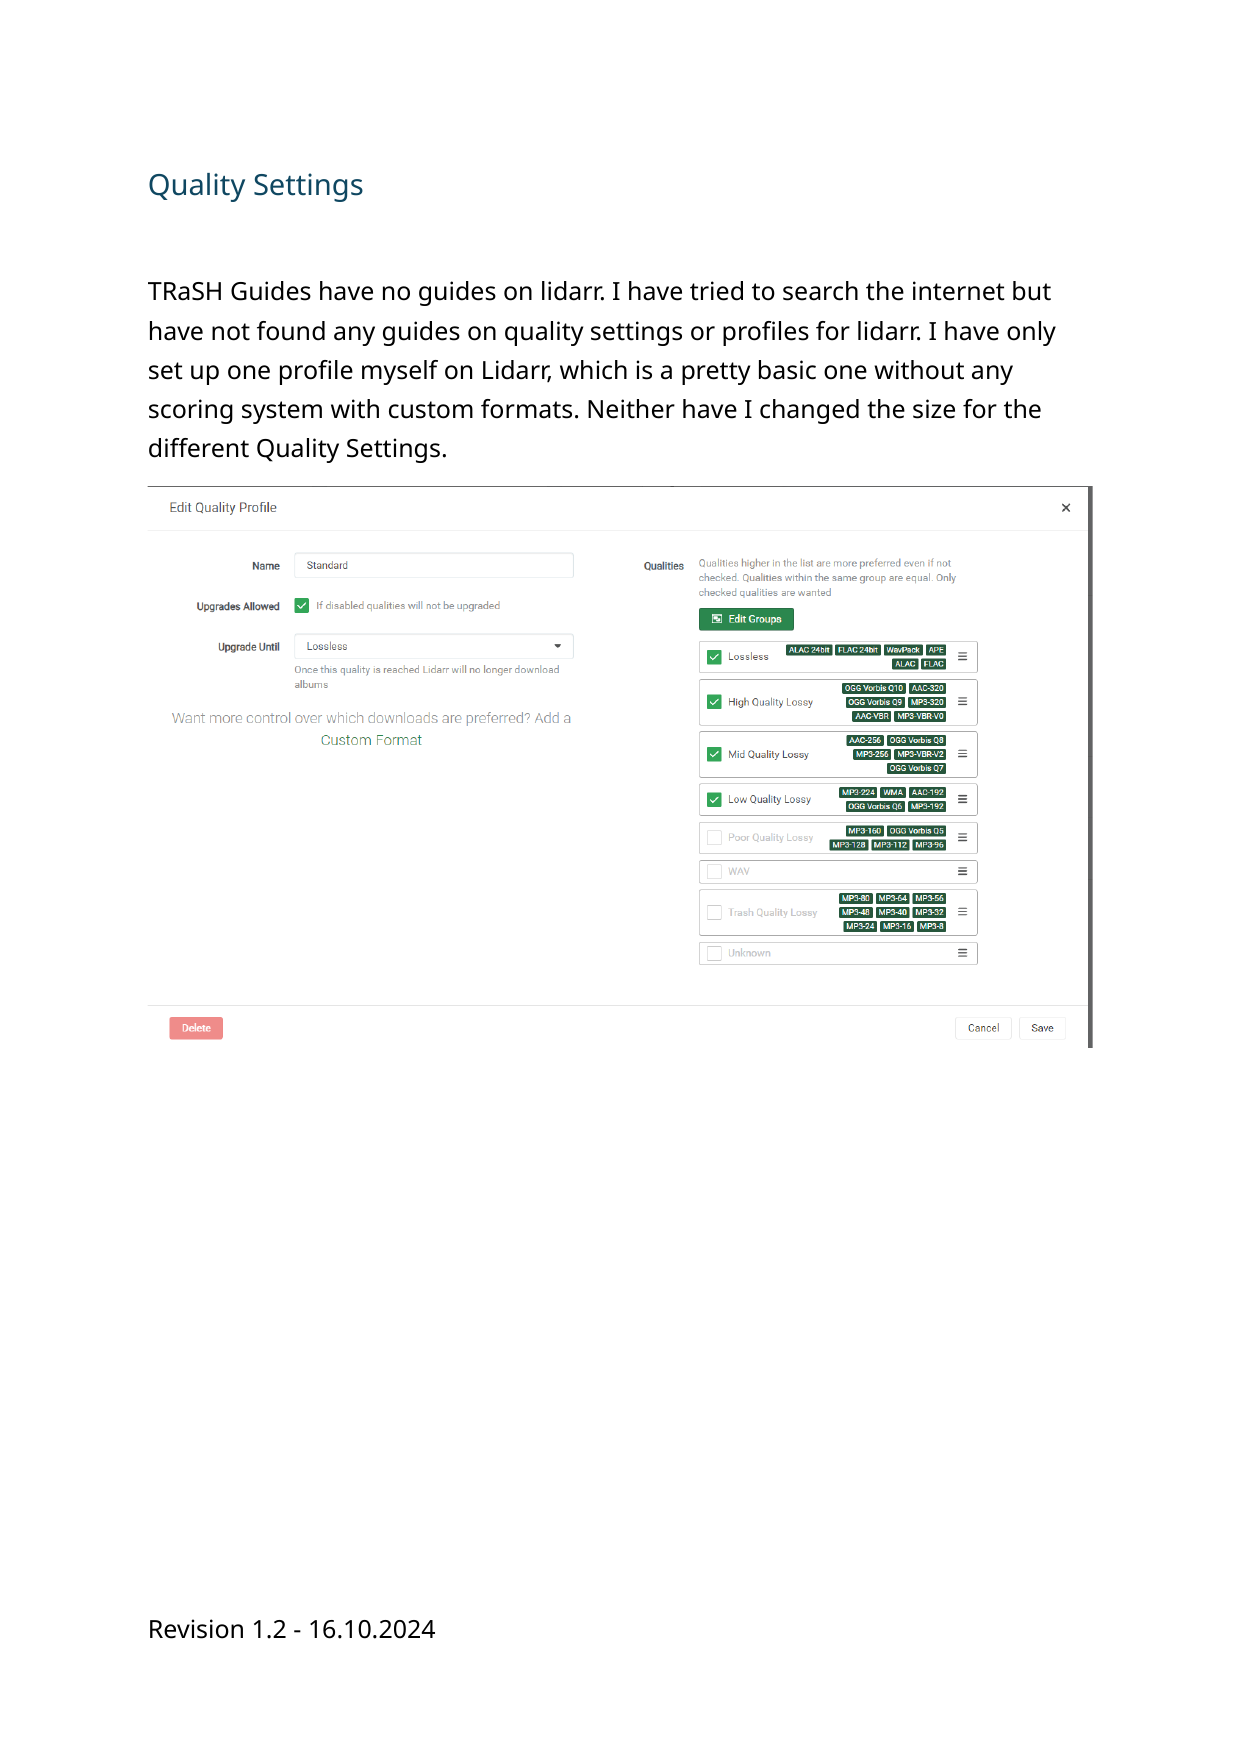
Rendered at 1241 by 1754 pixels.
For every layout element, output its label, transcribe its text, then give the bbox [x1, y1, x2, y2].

picture [147, 486, 1093, 1048]
subtitle Quality Settings [148, 164, 1093, 204]
text TRaSH Guides have no guides on lidarr. I have tried to search the internet but have not found any guides on quality settings or profiles for lidarr. I have only set up one profile myself on Lidarr, which is a pretty basic one without any scoring system with custom formats. Neither have I changed the size for the different Quality Settings. [148, 274, 1093, 465]
